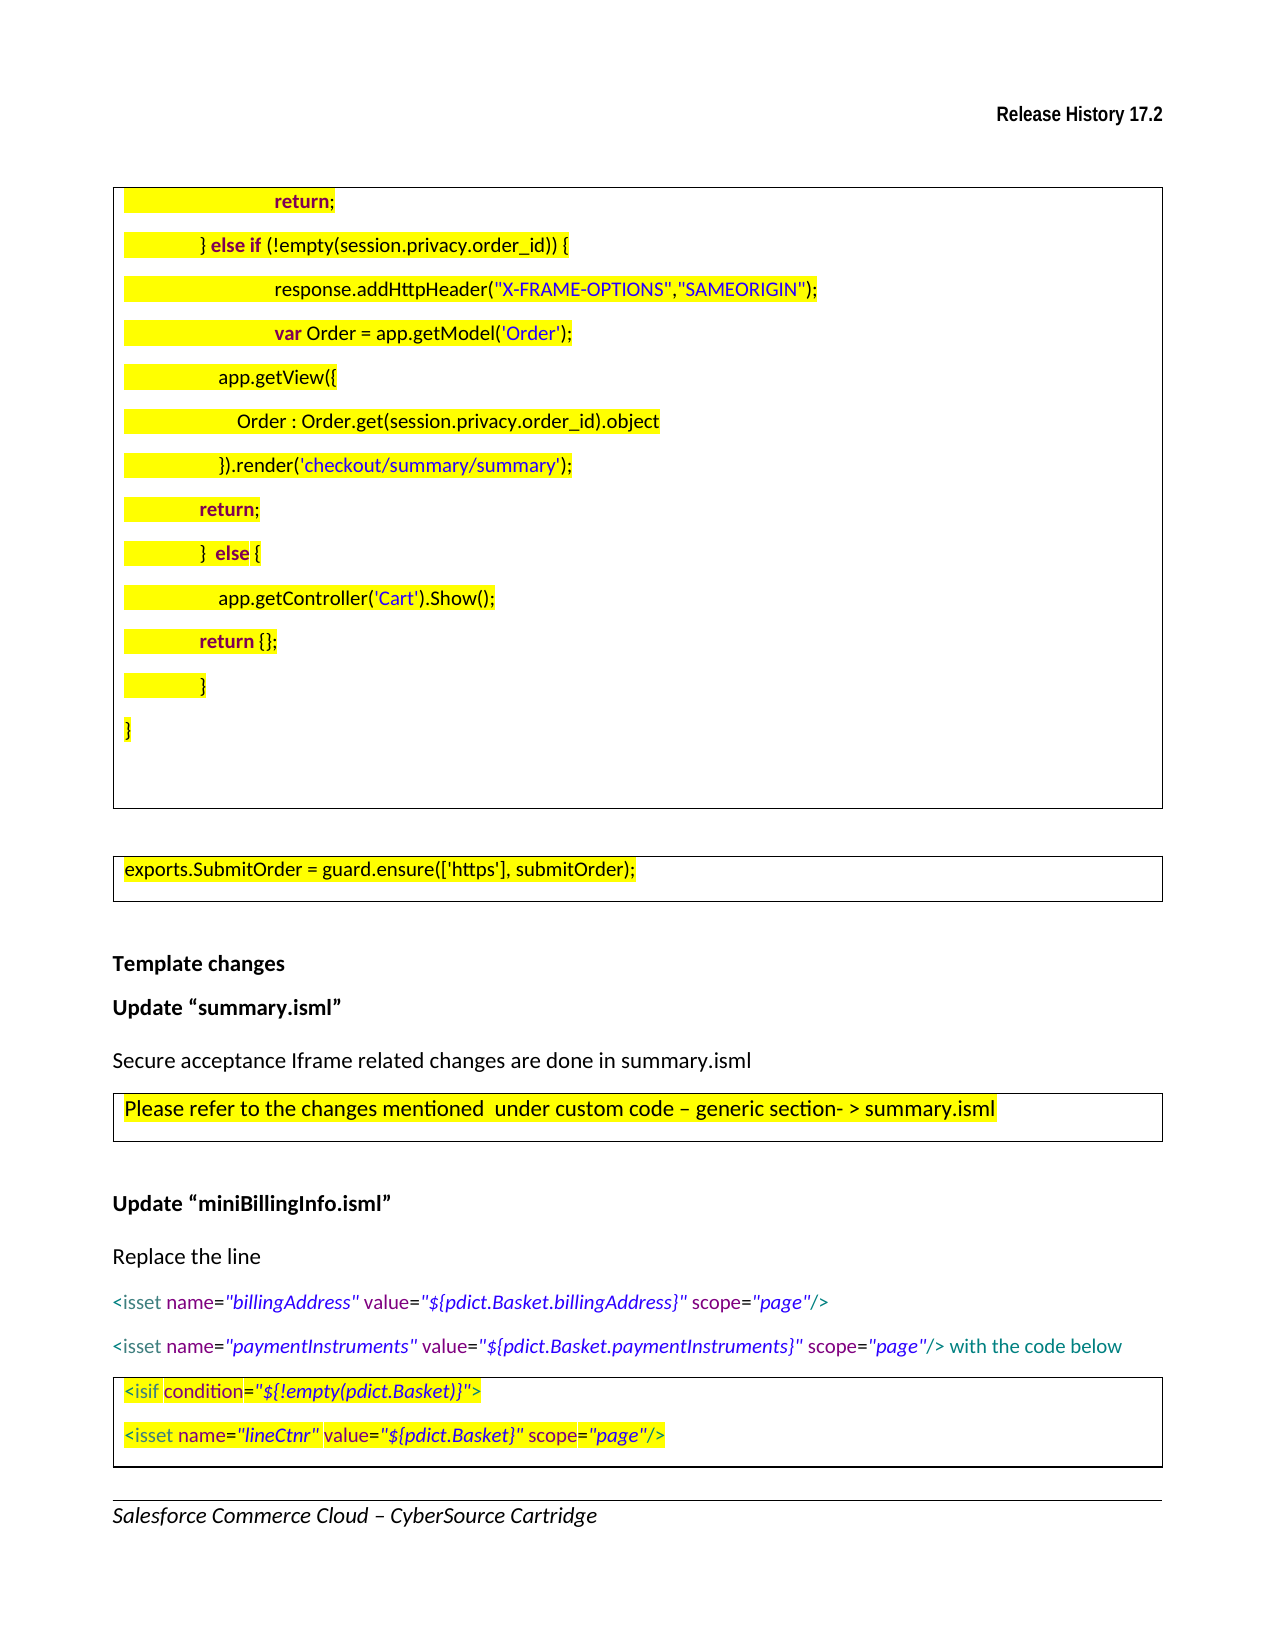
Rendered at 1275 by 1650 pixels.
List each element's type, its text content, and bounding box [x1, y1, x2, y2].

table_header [114, 1378, 1162, 1466]
subtitle Update “summary.isml” [112, 993, 1162, 1021]
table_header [114, 188, 1162, 808]
table_header Please refer to the changes mentioned under custom code – generic section- > summary.isml [114, 1094, 1162, 1141]
text Secure acceptance Iframe related changes are done in summary.isml [112, 1046, 1162, 1074]
text <isset name="billingAddress" value="${pdict.Basket.billingAddress}" scope="page"/> [112, 1289, 1162, 1314]
text Replace the line [112, 1242, 1162, 1270]
subtitle Update “miniBillingInfo.isml” [112, 1189, 1162, 1217]
table_header exports.SubmitOrder = guard.ensure(['https'], submitOrder); [114, 857, 1162, 901]
subtitle Template changes [112, 949, 1162, 977]
text <isset name="paymentInstruments" value="${pdict.Basket.paymentInstruments}" scope="page"/> with the code below [112, 1333, 1162, 1358]
